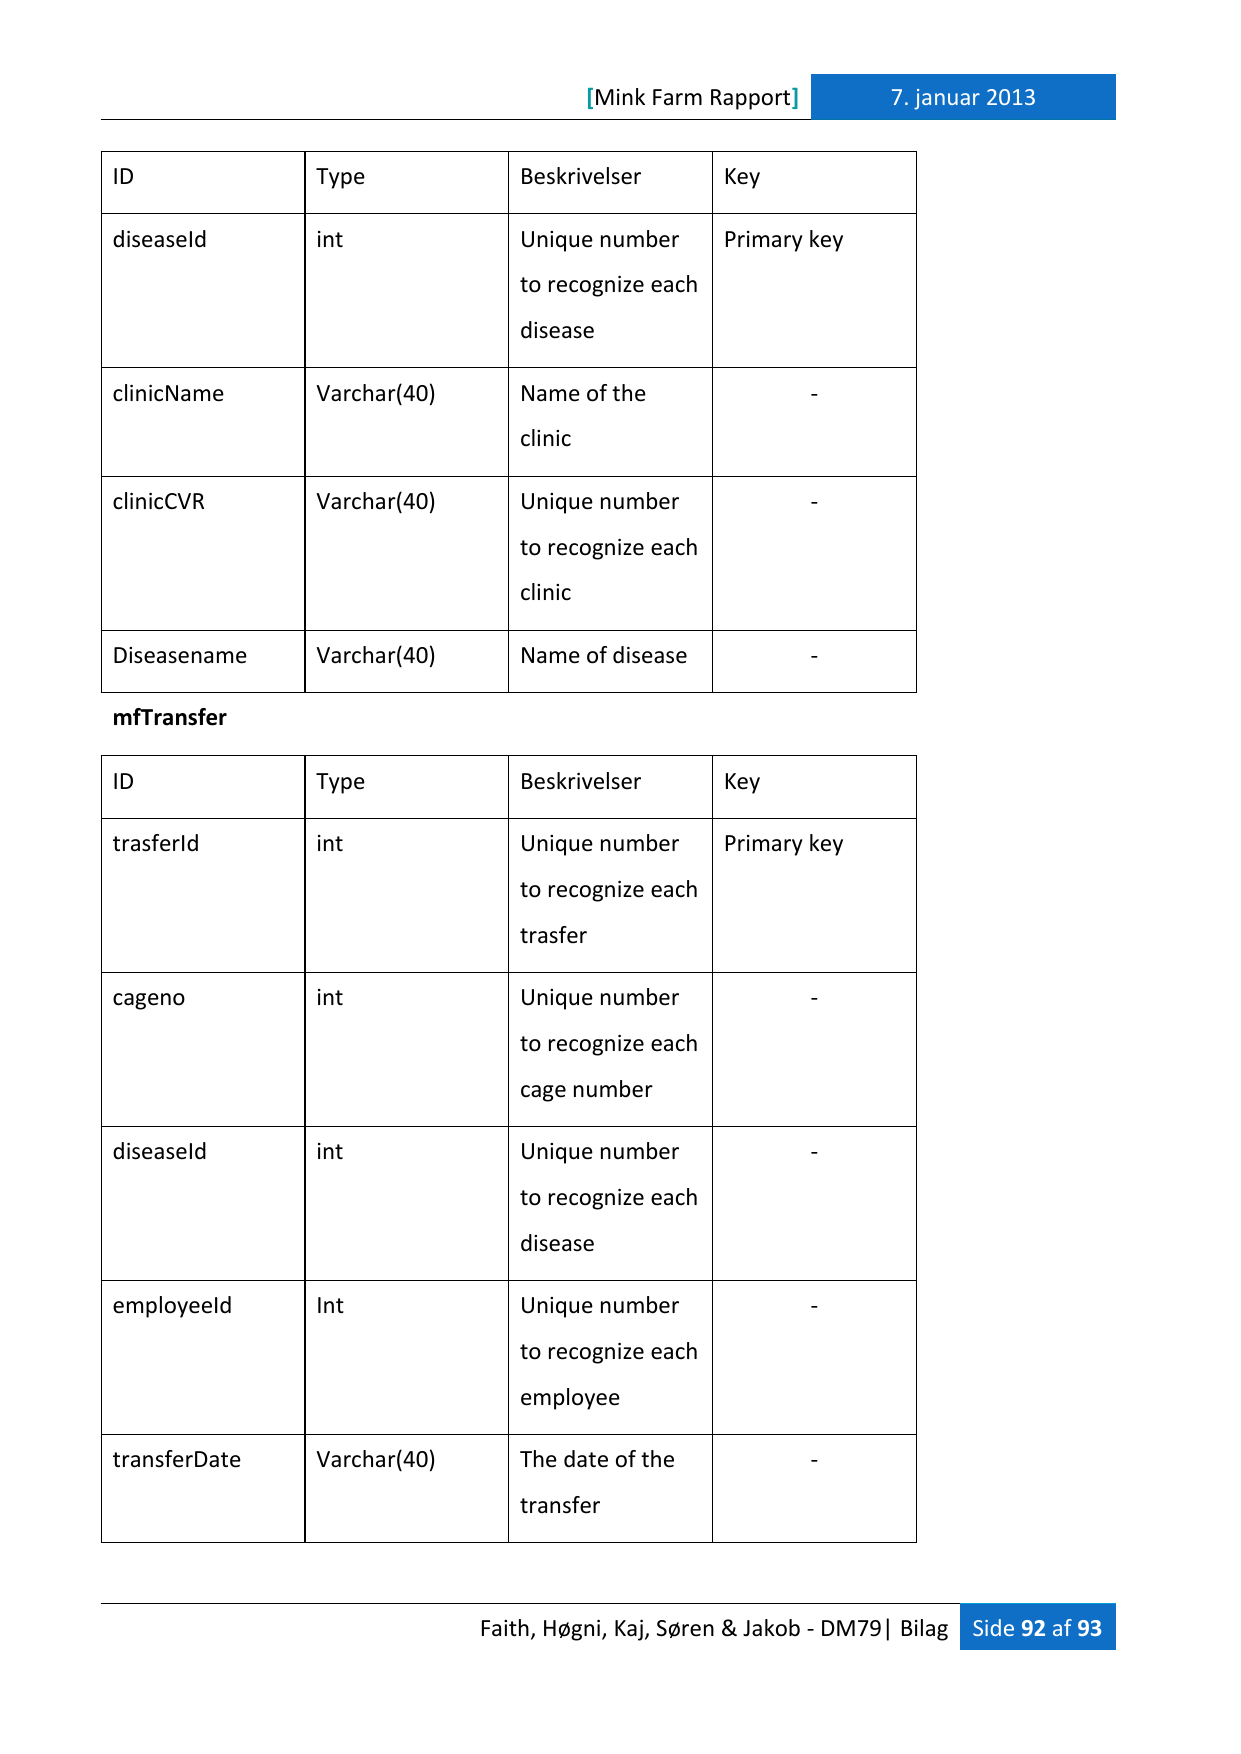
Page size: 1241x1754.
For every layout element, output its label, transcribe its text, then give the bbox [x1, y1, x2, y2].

table_header Type [306, 756, 508, 818]
table_header Beskrivelser [509, 152, 712, 213]
table_cell - [713, 477, 916, 629]
table_cell Varchar(40) [306, 631, 508, 692]
table_header Type [306, 152, 508, 213]
table_cell Unique number to recognize each cage number [509, 973, 712, 1126]
table_cell Unique number to recognize each disease [509, 1127, 712, 1280]
table_cell int [306, 214, 508, 367]
table_cell trasferId [102, 819, 304, 972]
table_cell int [306, 1127, 508, 1280]
table_cell - [713, 631, 916, 692]
table_cell employeeId [102, 1281, 304, 1434]
table_cell Primary key [713, 214, 916, 367]
table_cell Diseasename [102, 631, 304, 692]
table_cell clinicName [102, 368, 304, 476]
table_cell Name of disease [509, 631, 712, 692]
table_cell transferDate [102, 1435, 304, 1542]
table_cell Primary key [713, 819, 916, 972]
table_cell diseaseId [102, 214, 304, 367]
table_cell int [306, 973, 508, 1126]
table_cell Name of the clinic [509, 368, 712, 476]
table_header Beskrivelser [509, 756, 712, 818]
table_cell int [306, 819, 508, 972]
table_cell - [713, 368, 916, 476]
table_cell - [713, 1281, 916, 1434]
table_cell The date of the transfer [509, 1435, 712, 1542]
table_cell Varchar(40) [306, 368, 508, 476]
table_cell - [713, 973, 916, 1126]
table_cell cageno [102, 973, 304, 1126]
table_cell Unique number to recognize each clinic [509, 477, 712, 629]
table_cell Unique number to recognize each trasfer [509, 819, 712, 972]
table_cell - [713, 1435, 916, 1542]
table_header ID [102, 152, 304, 213]
table_cell diseaseId [102, 1127, 304, 1280]
table_header ID [102, 756, 304, 818]
table_cell clinicCVR [102, 477, 304, 629]
table_cell - [713, 1127, 916, 1280]
table_cell Varchar(40) [306, 477, 508, 629]
table_cell Unique number to recognize each disease [509, 214, 712, 367]
table_cell Int [306, 1281, 508, 1434]
table_cell Varchar(40) [306, 1435, 508, 1542]
text mfTransfer [112, 701, 1128, 732]
table_header Key [713, 152, 916, 213]
table_cell Unique number to recognize each employee [509, 1281, 712, 1434]
table_header Key [713, 756, 916, 818]
